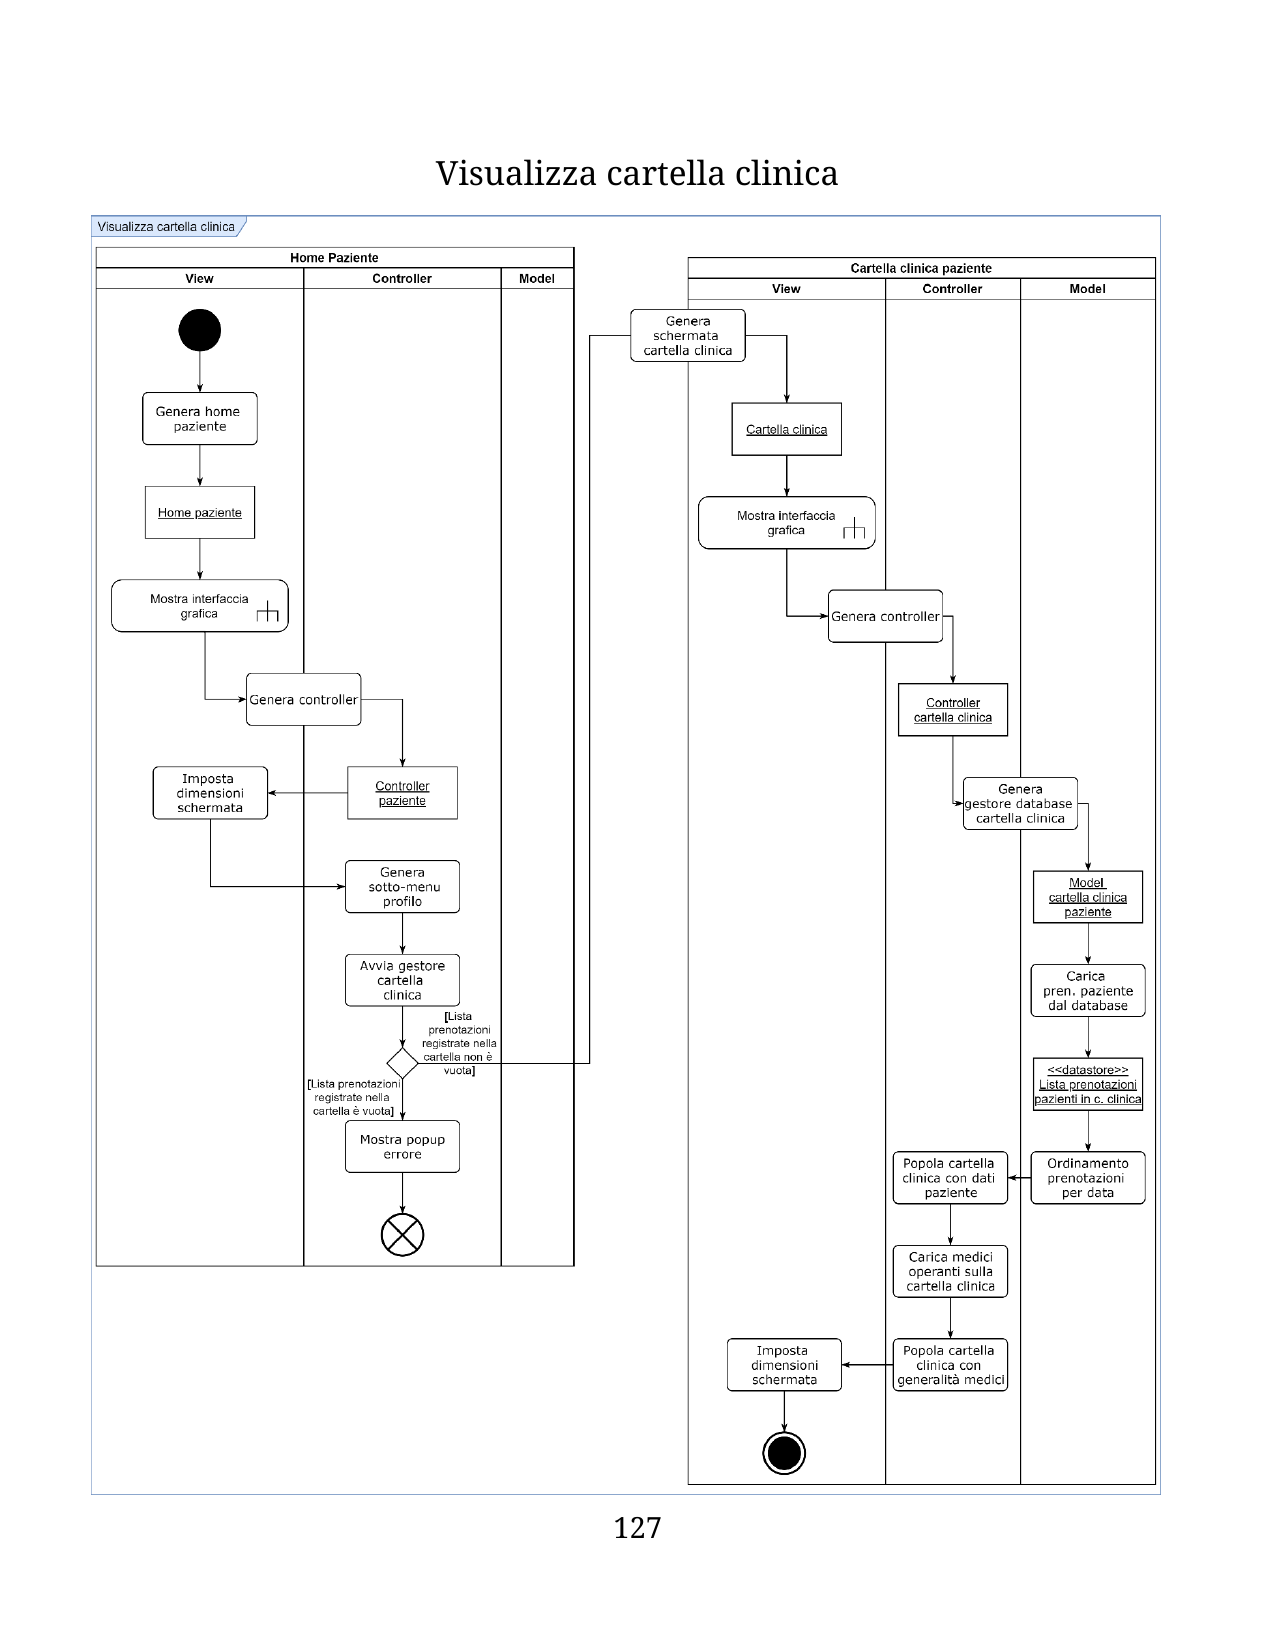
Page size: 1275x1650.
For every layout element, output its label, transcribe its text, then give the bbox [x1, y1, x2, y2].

text Visualizza cartella clinica [150, 150, 1125, 195]
picture [91, 215, 1161, 1495]
